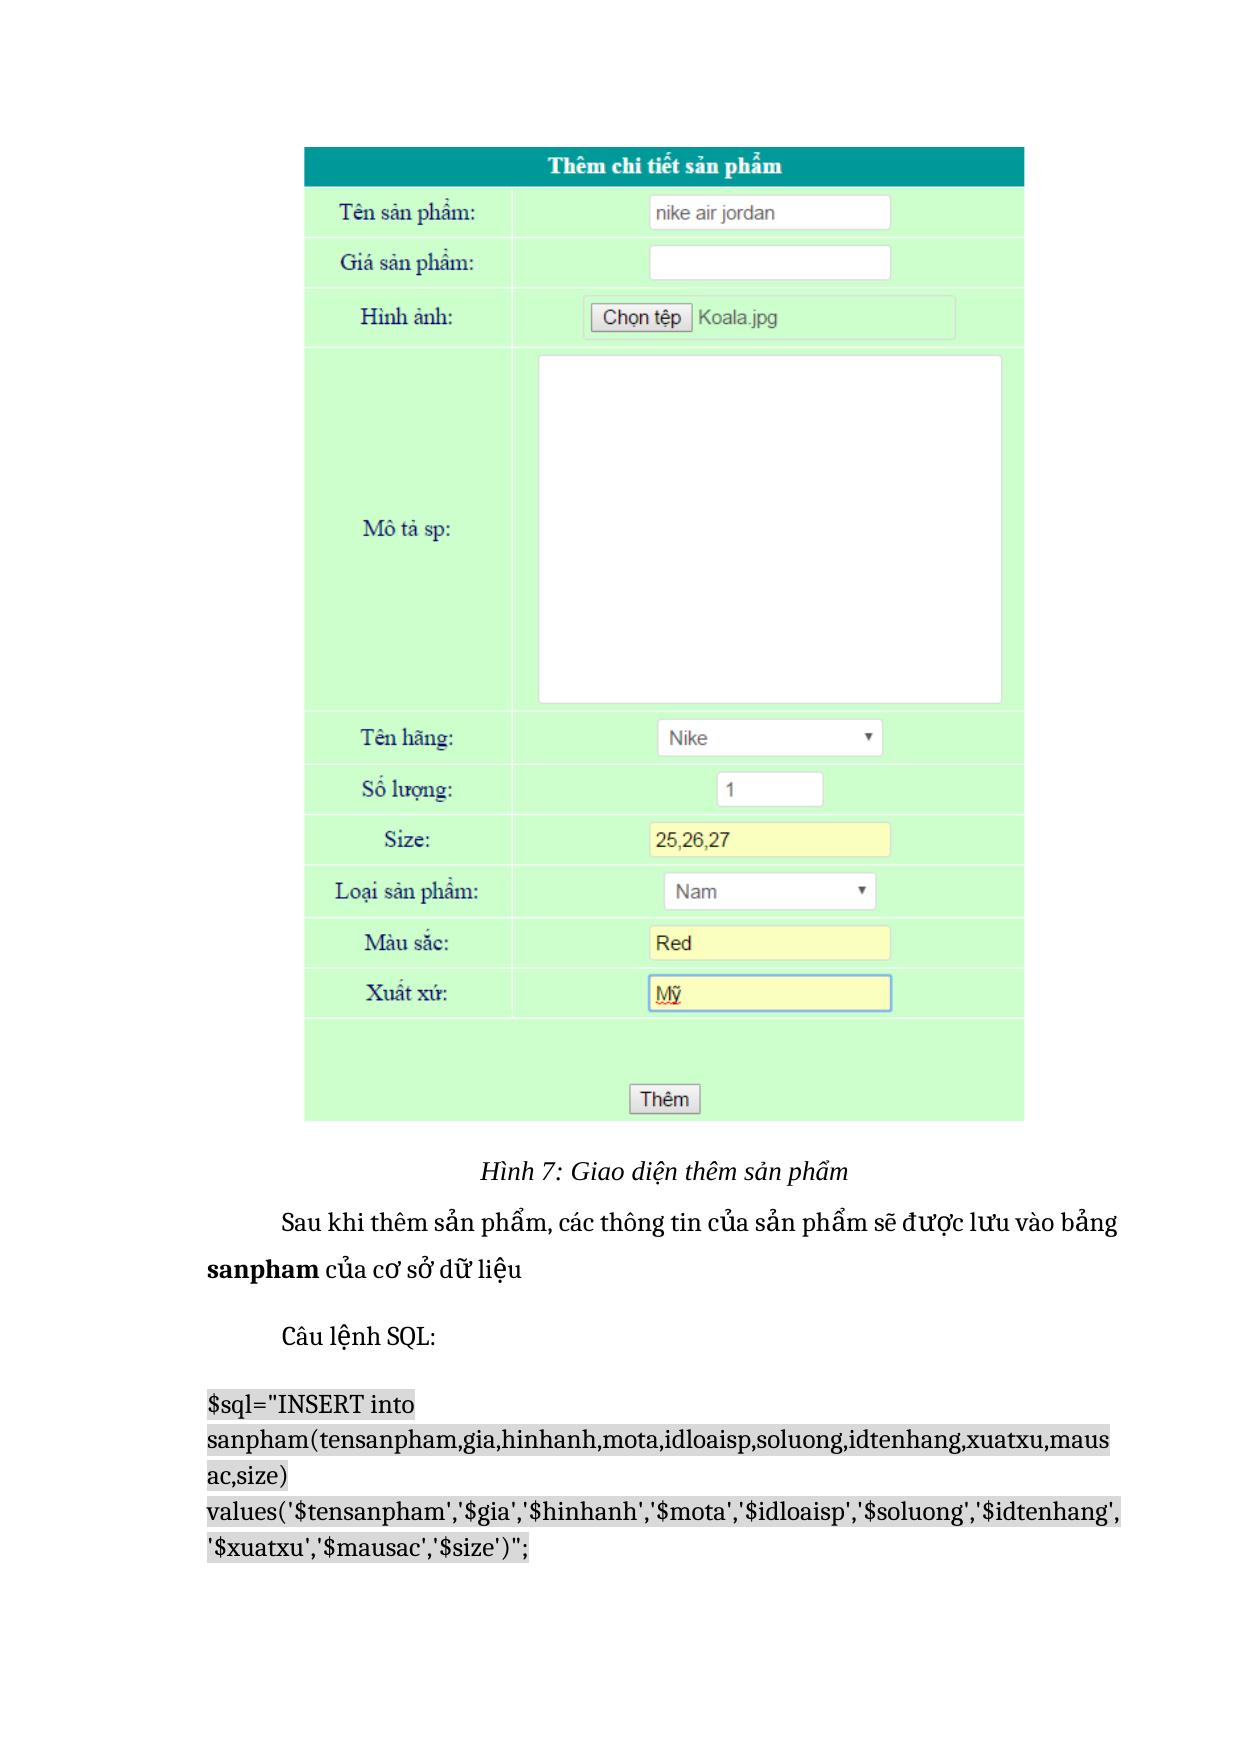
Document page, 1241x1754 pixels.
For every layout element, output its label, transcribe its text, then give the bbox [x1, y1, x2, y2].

text Hình 7: Giao diện thêm sản phẩm [207, 1155, 1122, 1186]
text Câu lệnh SQL: [207, 1321, 1122, 1352]
picture [304, 147, 1025, 1121]
text Sau khi thêm sản phẩm, các thông tin của sản phẩm sẽ được lưu vào bảng sanpham của cơ sở dữ liệu [207, 1207, 1122, 1285]
text $sql="INSERT into sanpham(tensanpham,gia,hinhanh,mota,idloaisp,soluong,idtenhang,xuatxu,mausac,size) values('$tensanpham','$gia','$hinhanh','$mota','$idloaisp','$soluong','$idtenhang','$xuatxu','$mausac','$size')"; [207, 1389, 1122, 1563]
